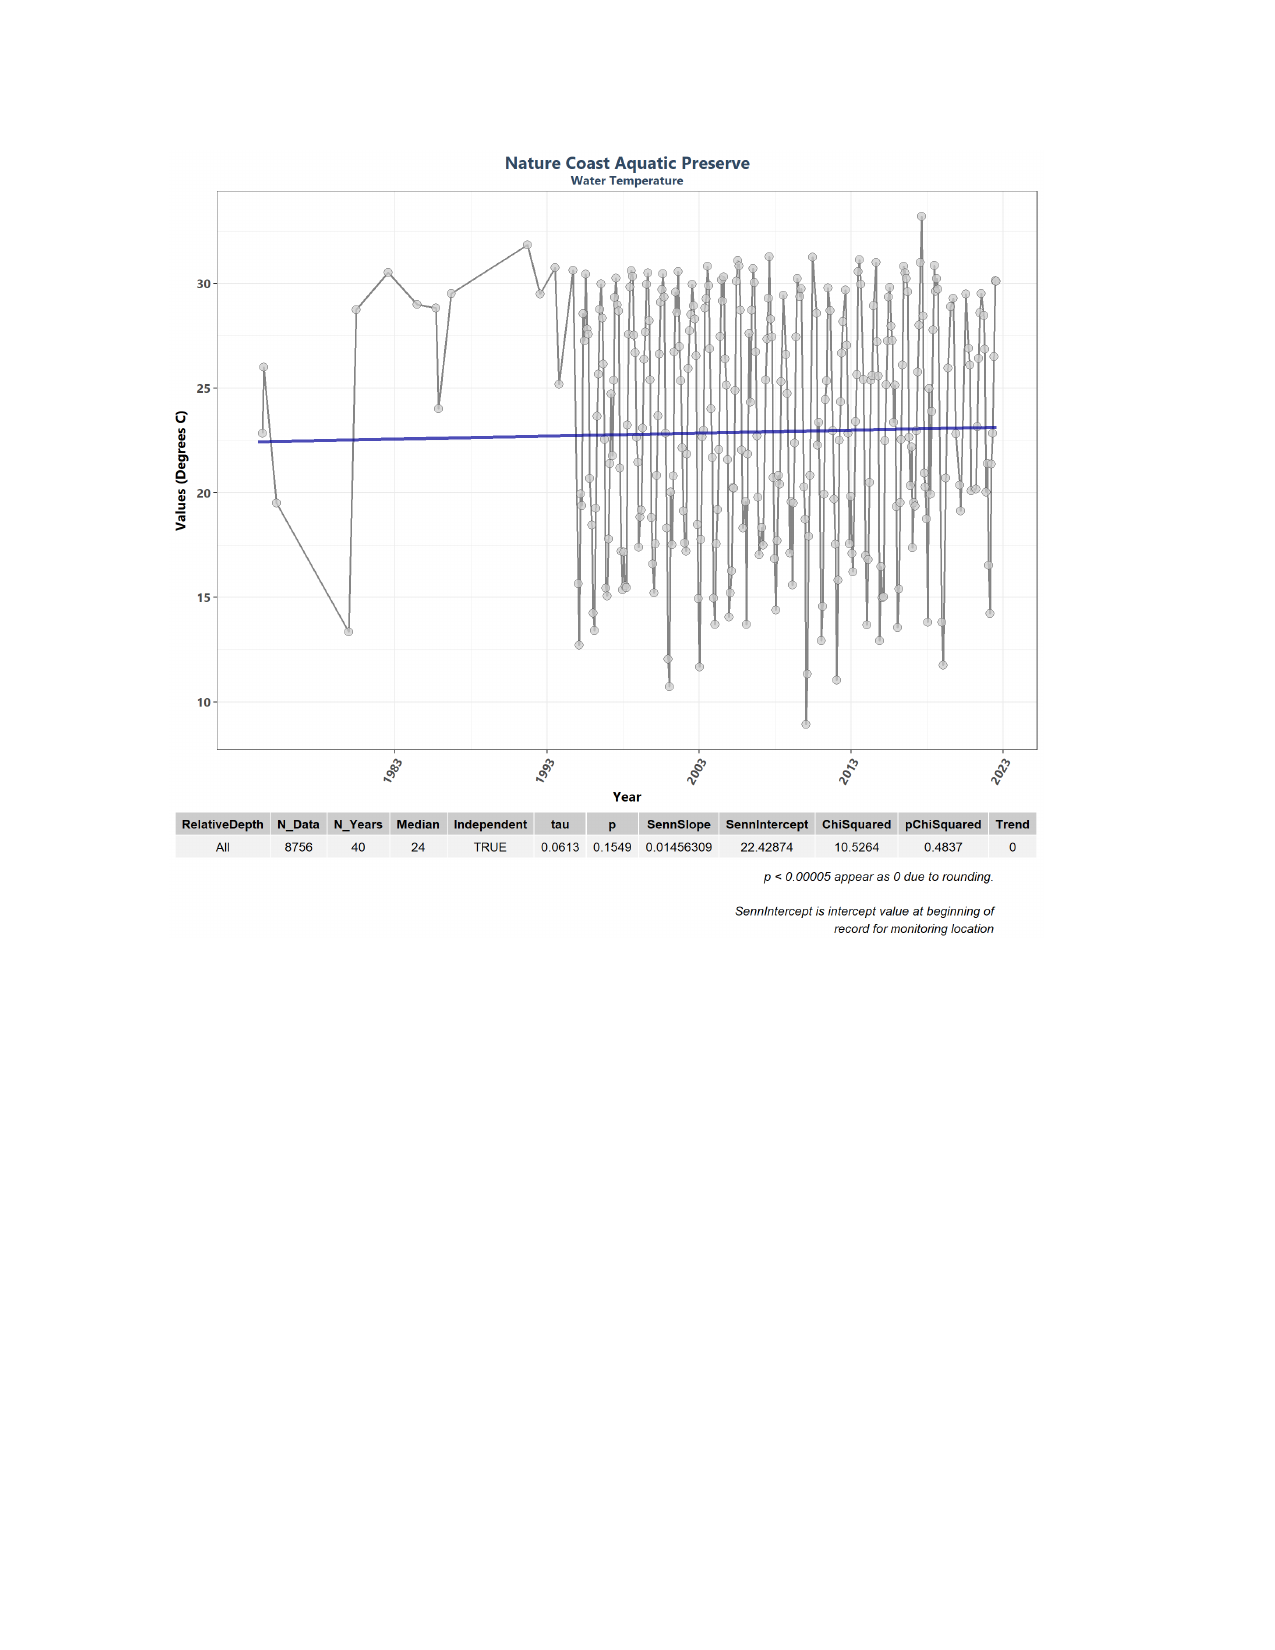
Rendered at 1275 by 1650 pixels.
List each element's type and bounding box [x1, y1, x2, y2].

picture [168, 150, 1044, 938]
